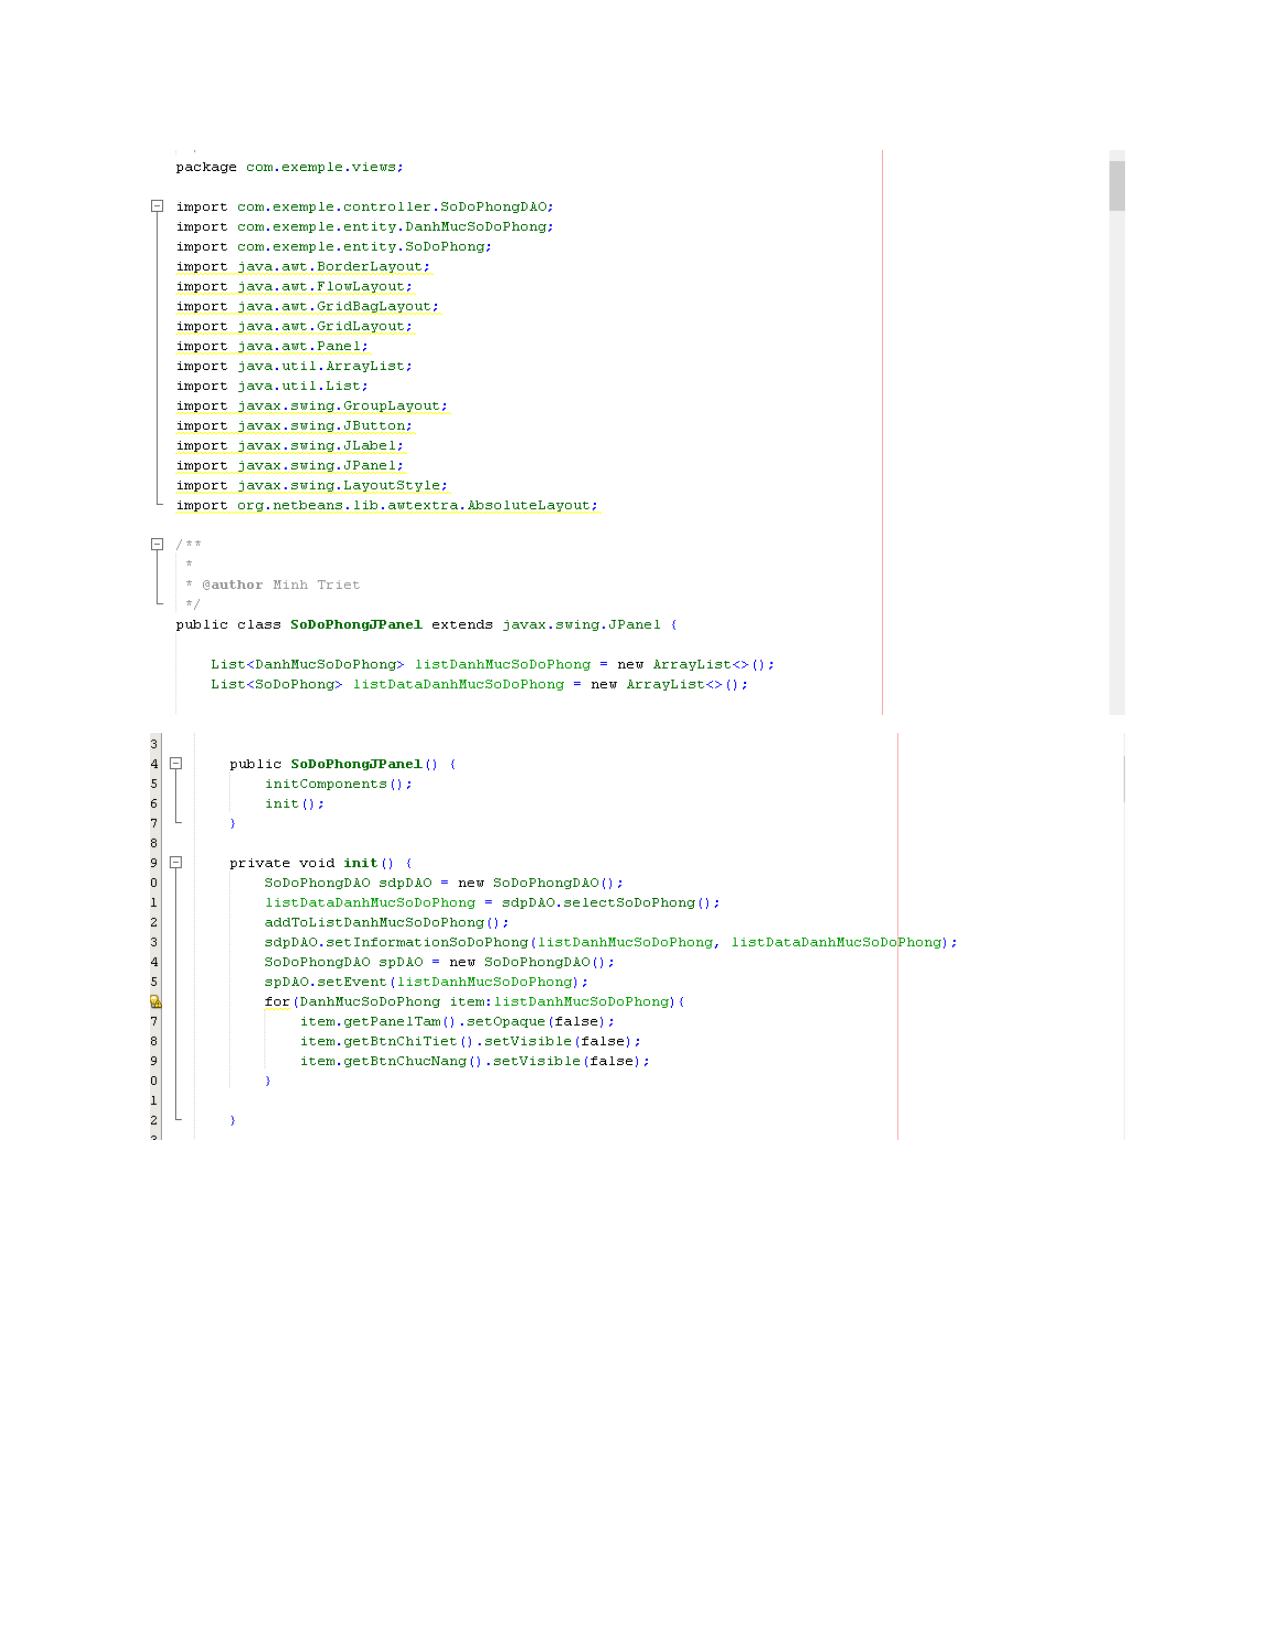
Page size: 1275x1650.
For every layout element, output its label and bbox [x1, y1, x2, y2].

picture [150, 150, 1125, 715]
picture [150, 733, 1125, 1140]
